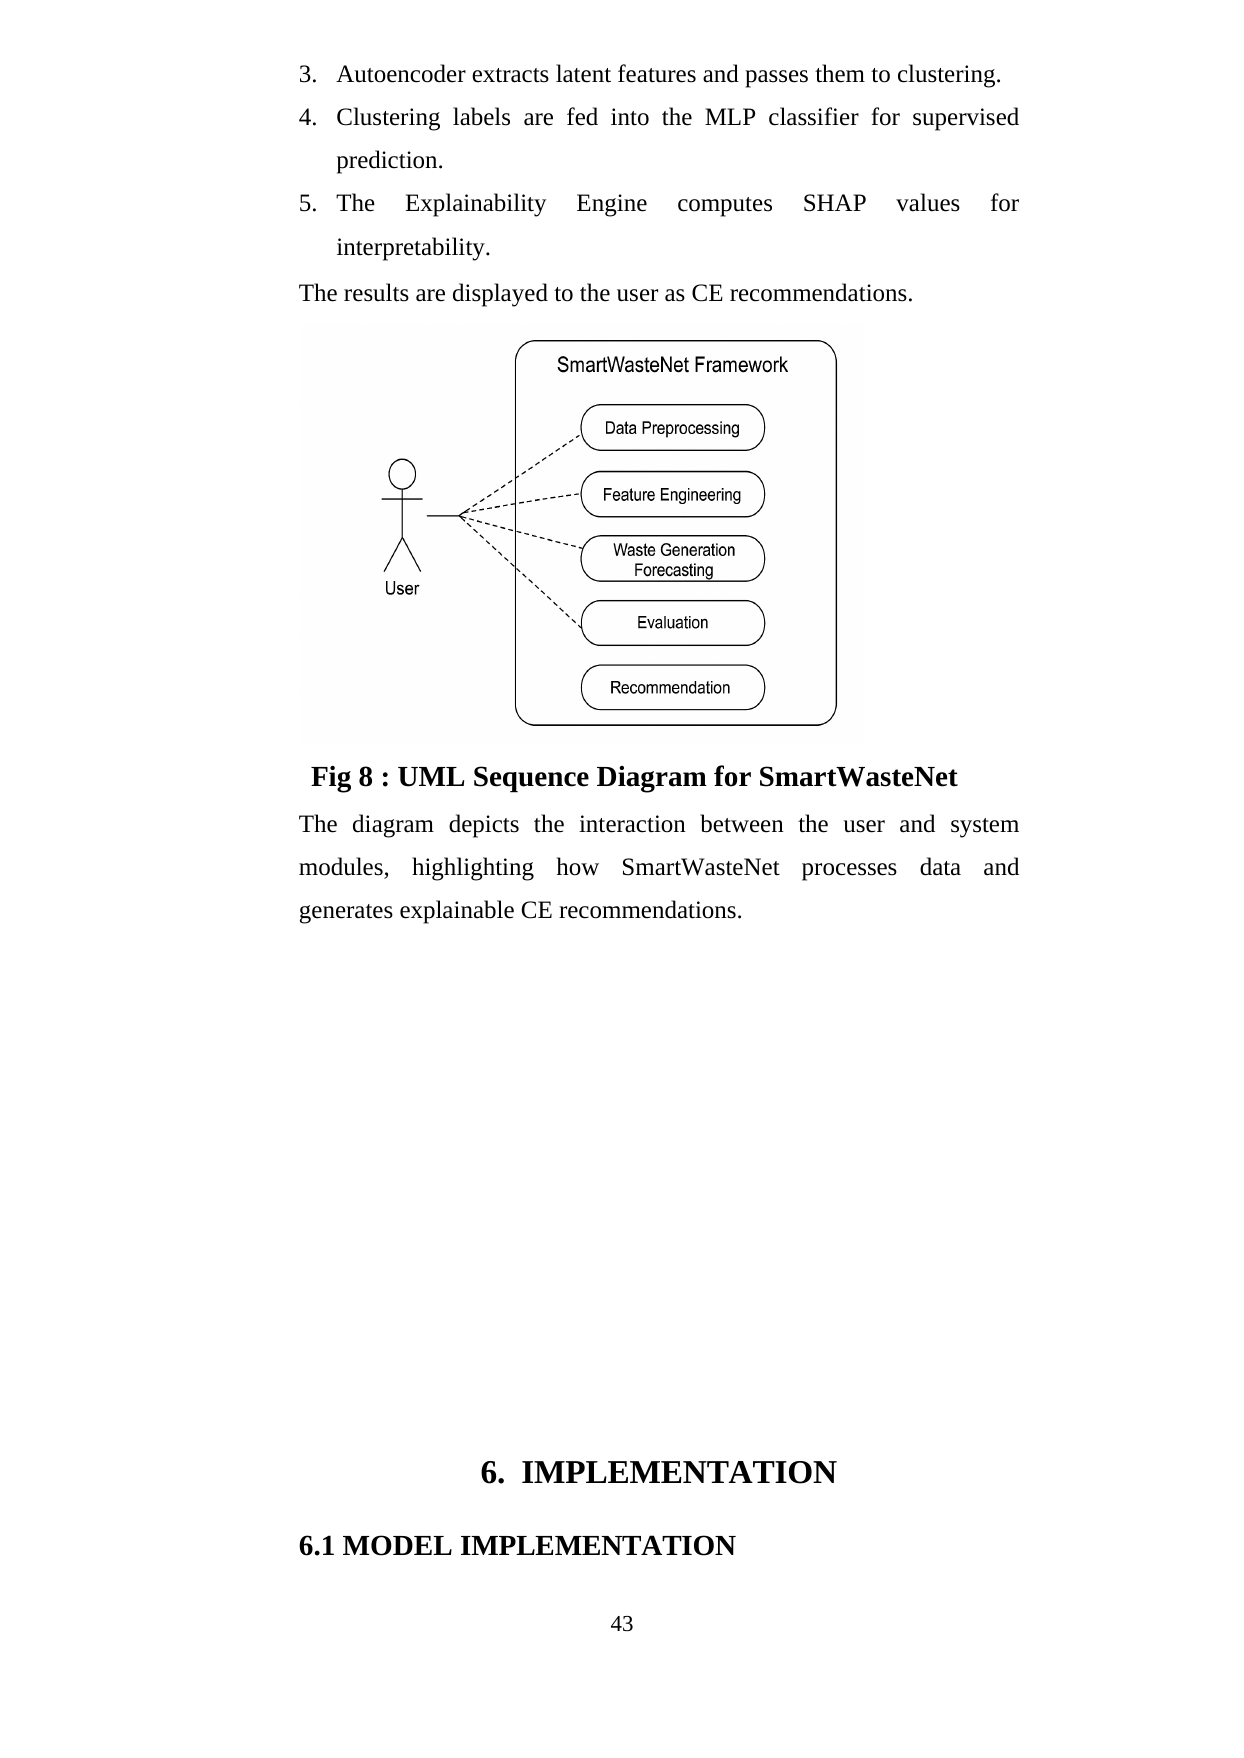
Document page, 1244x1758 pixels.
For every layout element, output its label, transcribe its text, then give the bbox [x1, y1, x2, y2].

list The Explainability Engine computes SHAP values for interpretability. [299, 188, 1020, 260]
text The results are displayed to the user as CE recommendations. [299, 278, 1020, 307]
list Autoencoder extracts latent features and passes them to clustering. [299, 59, 1020, 88]
picture [300, 324, 865, 745]
subtitle 6. IMPLEMENTATION [74, 1452, 1170, 1491]
text The diagram depicts the interaction between the user and system modules, highlighting how SmartWasteNet processes data and generates explainable CE recommendations. [299, 809, 1020, 924]
text Fig 8 : UML Sequence Diagram for SmartWasteNet [238, 759, 1086, 792]
subtitle 6.1 MODEL IMPLEMENTATION [299, 1528, 1020, 1561]
list Clustering labels are fed into the MLP classifier for supervised prediction. [299, 102, 1020, 174]
